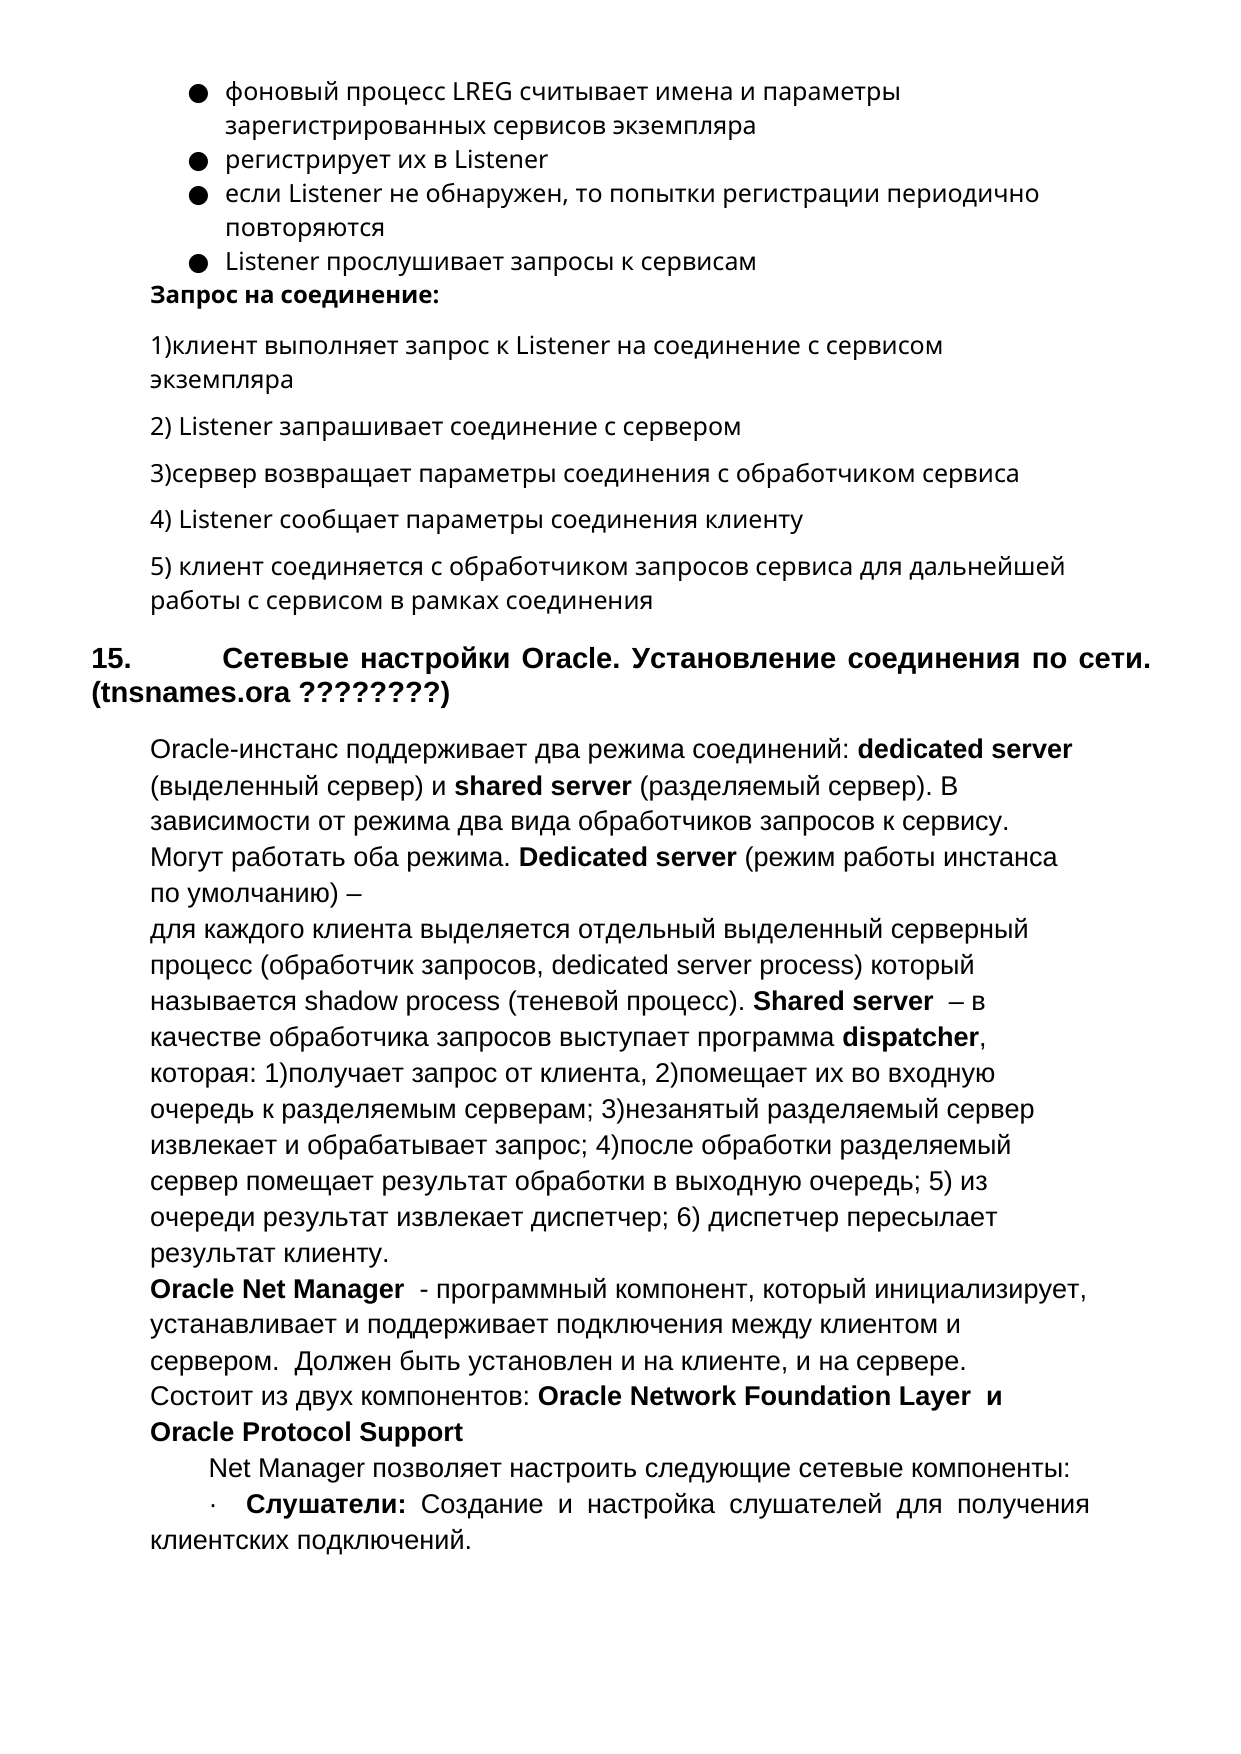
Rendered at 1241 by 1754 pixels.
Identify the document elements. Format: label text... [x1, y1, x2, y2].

text · Слушатели: Создание и настройка слушателей для получения клиентских подключений. [150, 1488, 1090, 1555]
text 1)клиент выполняет запрос к Listener на соединение с сервисом экземпляра [150, 328, 1090, 396]
text 5) клиент соединяется с обработчиком запросов сервиса для дальнейшей работы с сервисом в рамках соединения [150, 548, 1090, 616]
list регистрирует их в Listener [187, 142, 1090, 176]
text Oracle-инстанс поддерживает два режима соединений: dedicated server (выделенный сервер) и shared server (разделяемый сервер). В зависимости от режима два вида обработчиков запросов к сервису. Могут работать оба режима. Dedicated server (режим работы инстанса по умолчанию) – [150, 733, 1090, 908]
text 2) Listener запрашивает соединение с сервером [150, 409, 1090, 443]
text Net Manager позволяет настроить следующие сетевые компоненты: [150, 1452, 1090, 1483]
text Oracle Net Manager - программный компонент, который инициализирует, устанавливает и поддерживает подключения между клиентом и сервером. Должен быть установлен и на клиенте, и на сервере. [150, 1273, 1090, 1376]
text Запрос на соединение: [150, 278, 1090, 311]
text Состоит из двух компонентов: Oracle Network Foundation Layer и Oracle Protocol Support [150, 1380, 1090, 1448]
list Listener прослушивает запросы к сервисам [187, 244, 1090, 278]
text 3)сервер возвращает параметры соединения с обработчиком сервиса [150, 455, 1090, 489]
list фоновый процесс LREG считывает имена и параметры зарегистрированных сервисов экземпляра [187, 74, 1090, 142]
list если Listener не обнаружен, то попытки регистрации периодично повторяются [187, 176, 1090, 244]
text для каждого клиента выделяется отдельный выделенный серверный процесс (обработчик запросов, dedicated server process) который называется shadow process (теневой процесс). Shared server – в качестве обработчика запросов выступает программа dispatcher, которая: 1)получает запрос от клиента, 2)помещает их во входную очередь к разделяемым серверам; 3)незанятый разделяемый сервер извлекает и обрабатывает запрос; 4)после обработки разделяемый сервер помещает результат обработки в выходную очередь; 5) из очереди результат извлекает диспетчер; 6) диспетчер пересылает результат клиенту. [150, 913, 1090, 1268]
text 4) Listener сообщает параметры соединения клиенту [150, 502, 1090, 536]
subtitle 15. Сетевые настройки Oracle. Установление соединения по сети. (tnsnames.ora ????????) [91, 641, 1153, 708]
